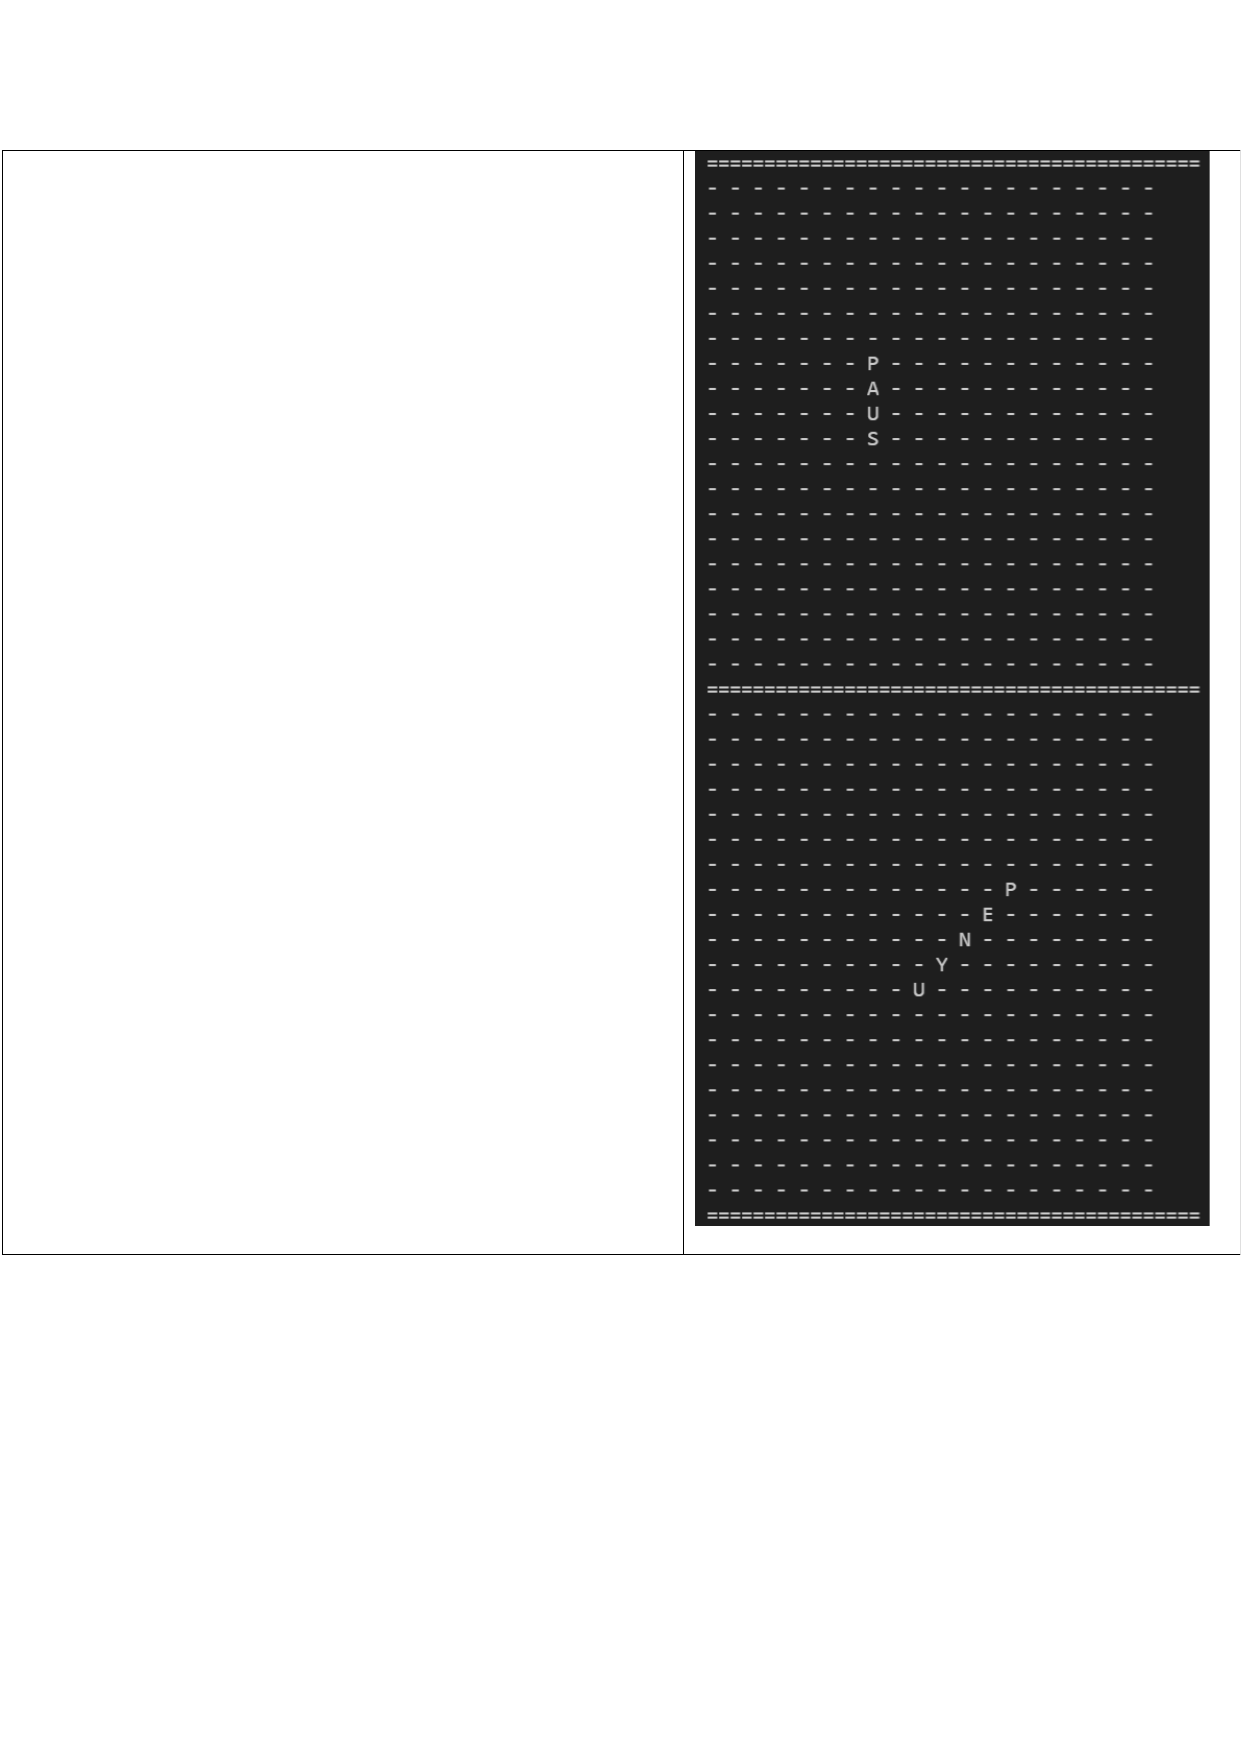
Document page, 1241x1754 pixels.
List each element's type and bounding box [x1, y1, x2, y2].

table_cell [3, 151, 683, 1254]
table_cell [684, 151, 1240, 1254]
picture [695, 151, 1210, 1226]
